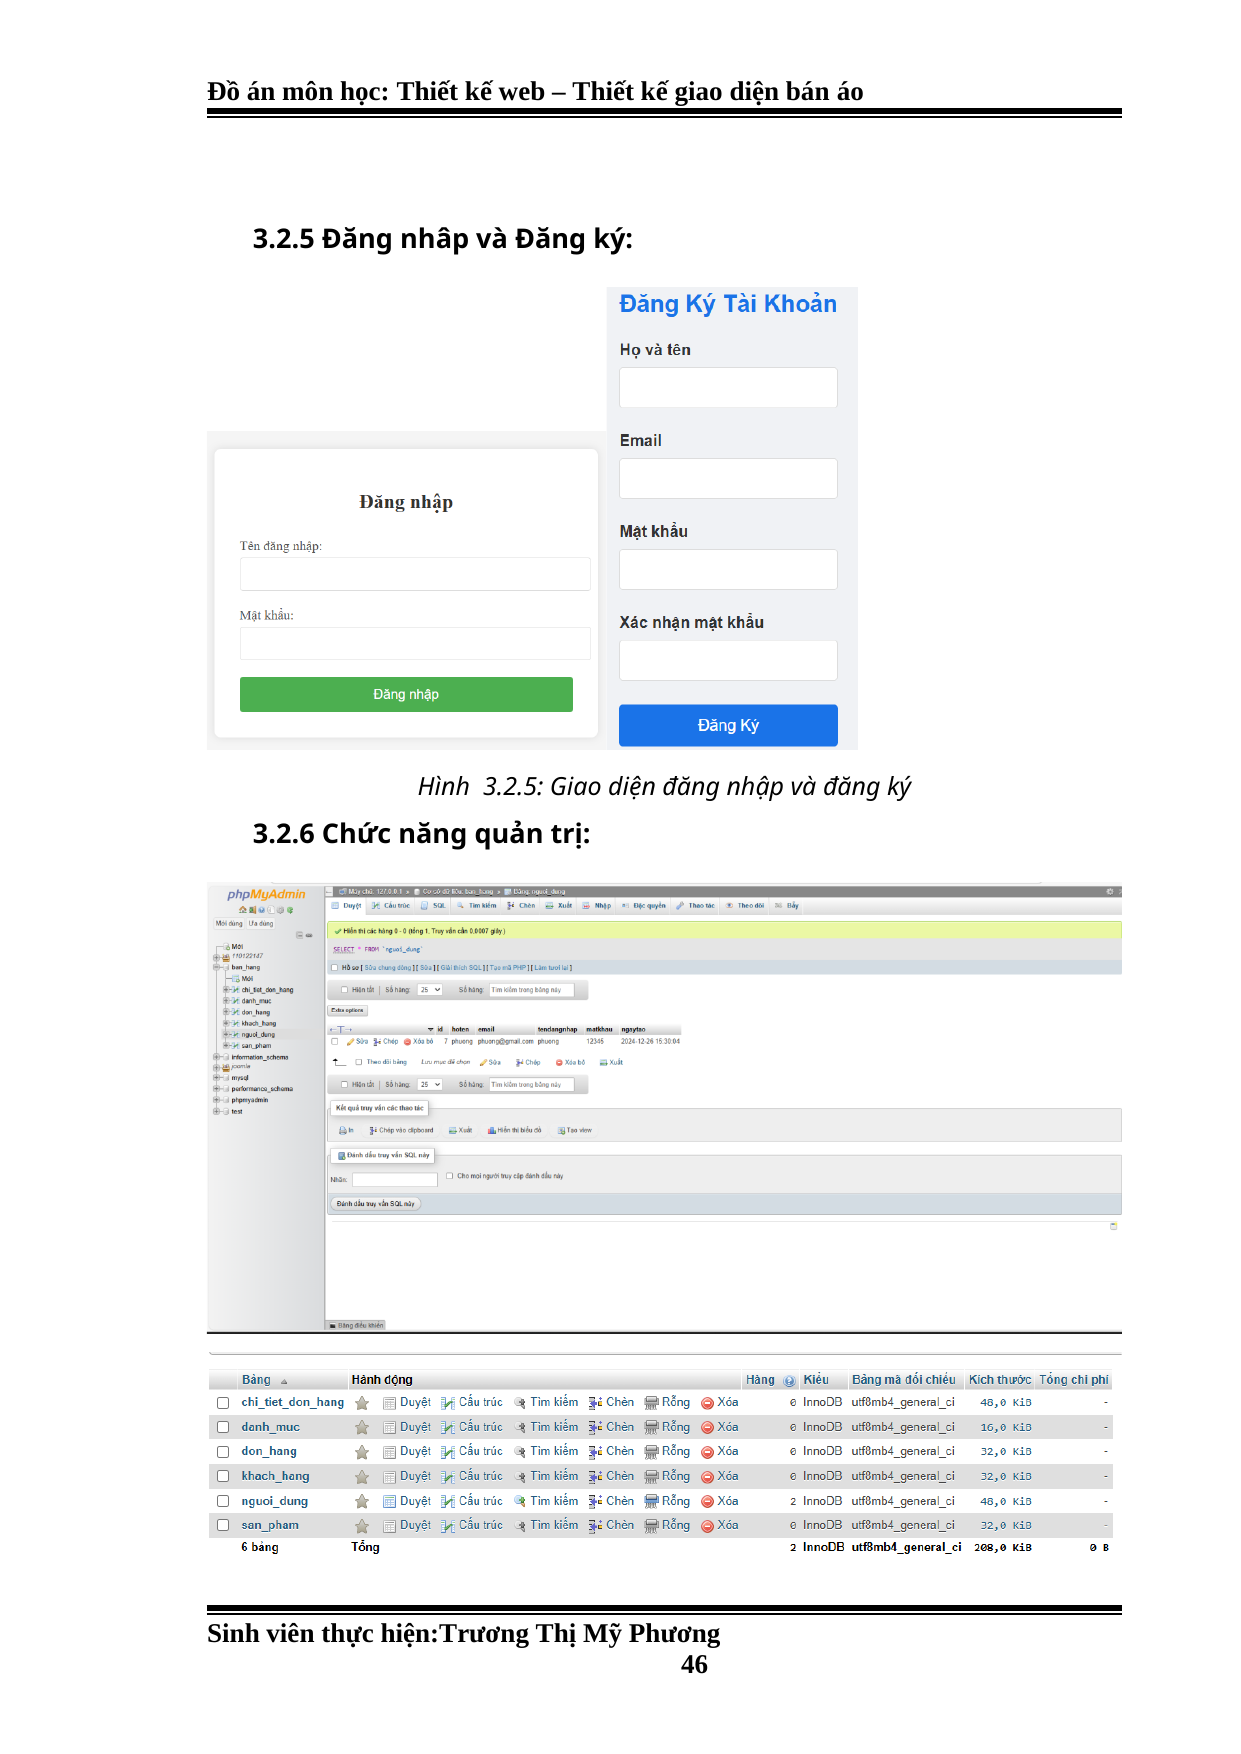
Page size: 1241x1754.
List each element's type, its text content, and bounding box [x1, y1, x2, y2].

subtitle 3.2.5 Đăng nhâp và Đăng ký: [253, 220, 1122, 257]
subtitle 3.2.6 Chức năng quản trị: [253, 815, 1122, 852]
picture [206, 1352, 1122, 1558]
picture [206, 882, 1122, 1334]
text Hình 3.2.5: Giao diện đăng nhập và đăng ký [207, 768, 1122, 802]
picture [206, 287, 858, 750]
